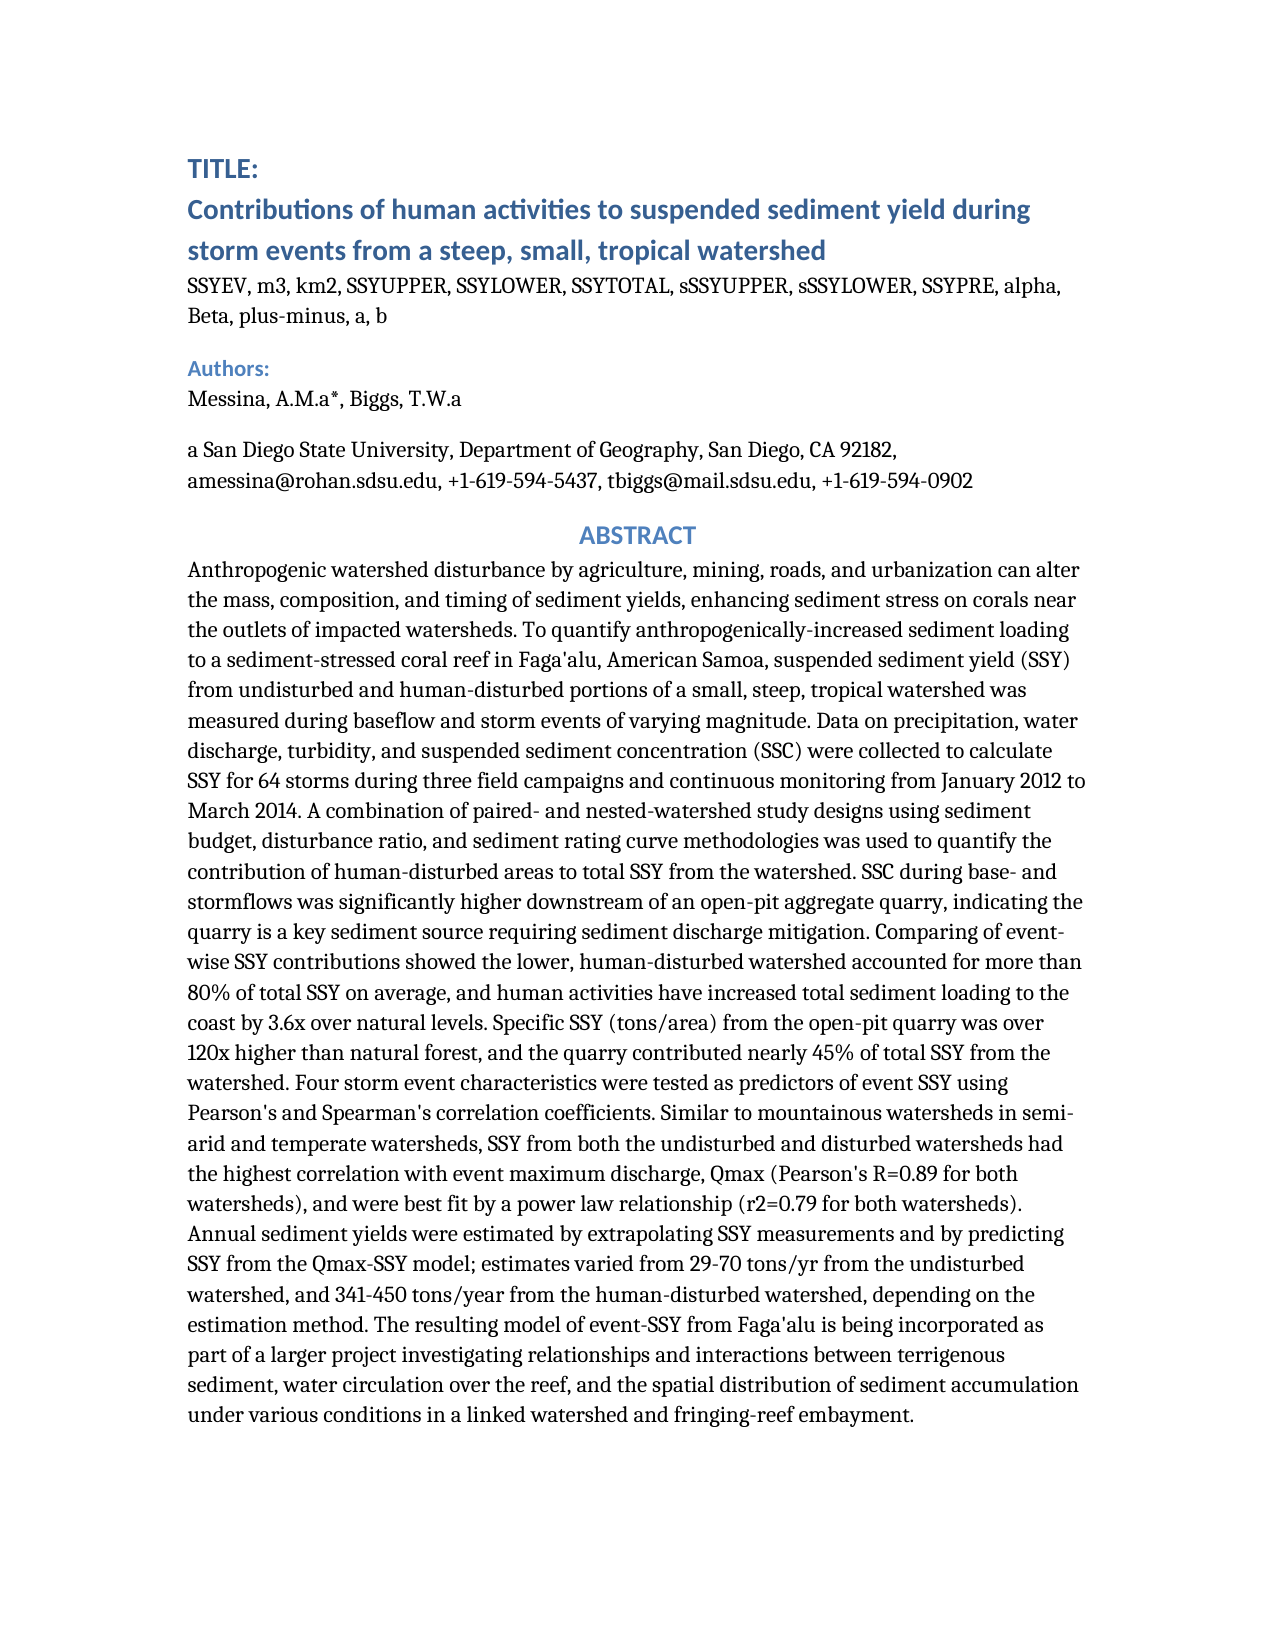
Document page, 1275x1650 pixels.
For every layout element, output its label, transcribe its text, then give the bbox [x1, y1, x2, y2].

text a San Diego State University, Department of Geography, San Diego, CA 92182, amessina@rohan.sdsu.edu, +1-619-594-5437, tbiggs@mail.sdsu.edu, +1-619-594-0902 [187, 437, 1087, 494]
subtitle TITLE: [187, 150, 1087, 186]
subtitle Authors: [187, 354, 1087, 382]
text Anthropogenic watershed disturbance by agriculture, mining, roads, and urbanization can alter the mass, composition, and timing of sediment yields, enhancing sediment stress on corals near the outlets of impacted watersheds. To quantify anthropogenically-increased sediment loading to a sediment-stressed coral reef in Faga'alu, American Samoa, suspended sediment yield (SSY) from undisturbed and human-disturbed portions of a small, steep, tropical watershed was measured during baseflow and storm events of varying magnitude. Data on precipitation, water discharge, turbidity, and suspended sediment concentration (SSC) were collected to calculate SSY for 64 storms during three field campaigns and continuous monitoring from January 2012 to March 2014. A combination of paired- and nested-watershed study designs using sediment budget, disturbance ratio, and sediment rating curve methodologies was used to quantify the contribution of human-disturbed areas to total SSY from the watershed. SSC during base- and stormflows was significantly higher downstream of an open-pit aggregate quarry, indicating the quarry is a key sediment source requiring sediment discharge mitigation. Comparing of event-wise SSY contributions showed the lower, human-disturbed watershed accounted for more than 80% of total SSY on average, and human activities have increased total sediment loading to the coast by 3.6x over natural levels. Specific SSY (tons/area) from the open-pit quarry was over 120x higher than natural forest, and the quarry contributed nearly 45% of total SSY from the watershed. Four storm event characteristics were tested as predictors of event SSY using Pearson's and Spearman's correlation coefficients. Similar to mountainous watersheds in semi-arid and temperate watersheds, SSY from both the undisturbed and disturbed watersheds had the highest correlation with event maximum discharge, Qmax (Pearson's R=0.89 for both watersheds), and were best fit by a power law relationship (r2=0.79 for both watersheds). Annual sediment yields were estimated by extrapolating SSY measurements and by predicting SSY from the Qmax-SSY model; estimates varied from 29-70 tons/yr from the undisturbed watershed, and 341-450 tons/year from the human-disturbed watershed, depending on the estimation method. The resulting model of event-SSY from Faga'alu is being incorporated as part of a larger project investigating relationships and interactions between terrigenous sediment, water circulation over the reef, and the spatial distribution of sediment accumulation under various conditions in a linked watershed and fringing-reef embayment. [187, 556, 1087, 1429]
subtitle Contributions of human activities to suspended sediment yield during storm events from a steep, small, tropical watershed [187, 191, 1087, 267]
text Messina, A.M.a*, Biggs, T.W.a [187, 386, 1087, 413]
subtitle ABSTRACT [187, 518, 1087, 552]
text SSYEV, m3, km2, SSYUPPER, SSYLOWER, SSYTOTAL, sSSYUPPER, sSSYLOWER, SSYPRE, alpha, Beta, plus-minus, a, b [187, 273, 1087, 329]
